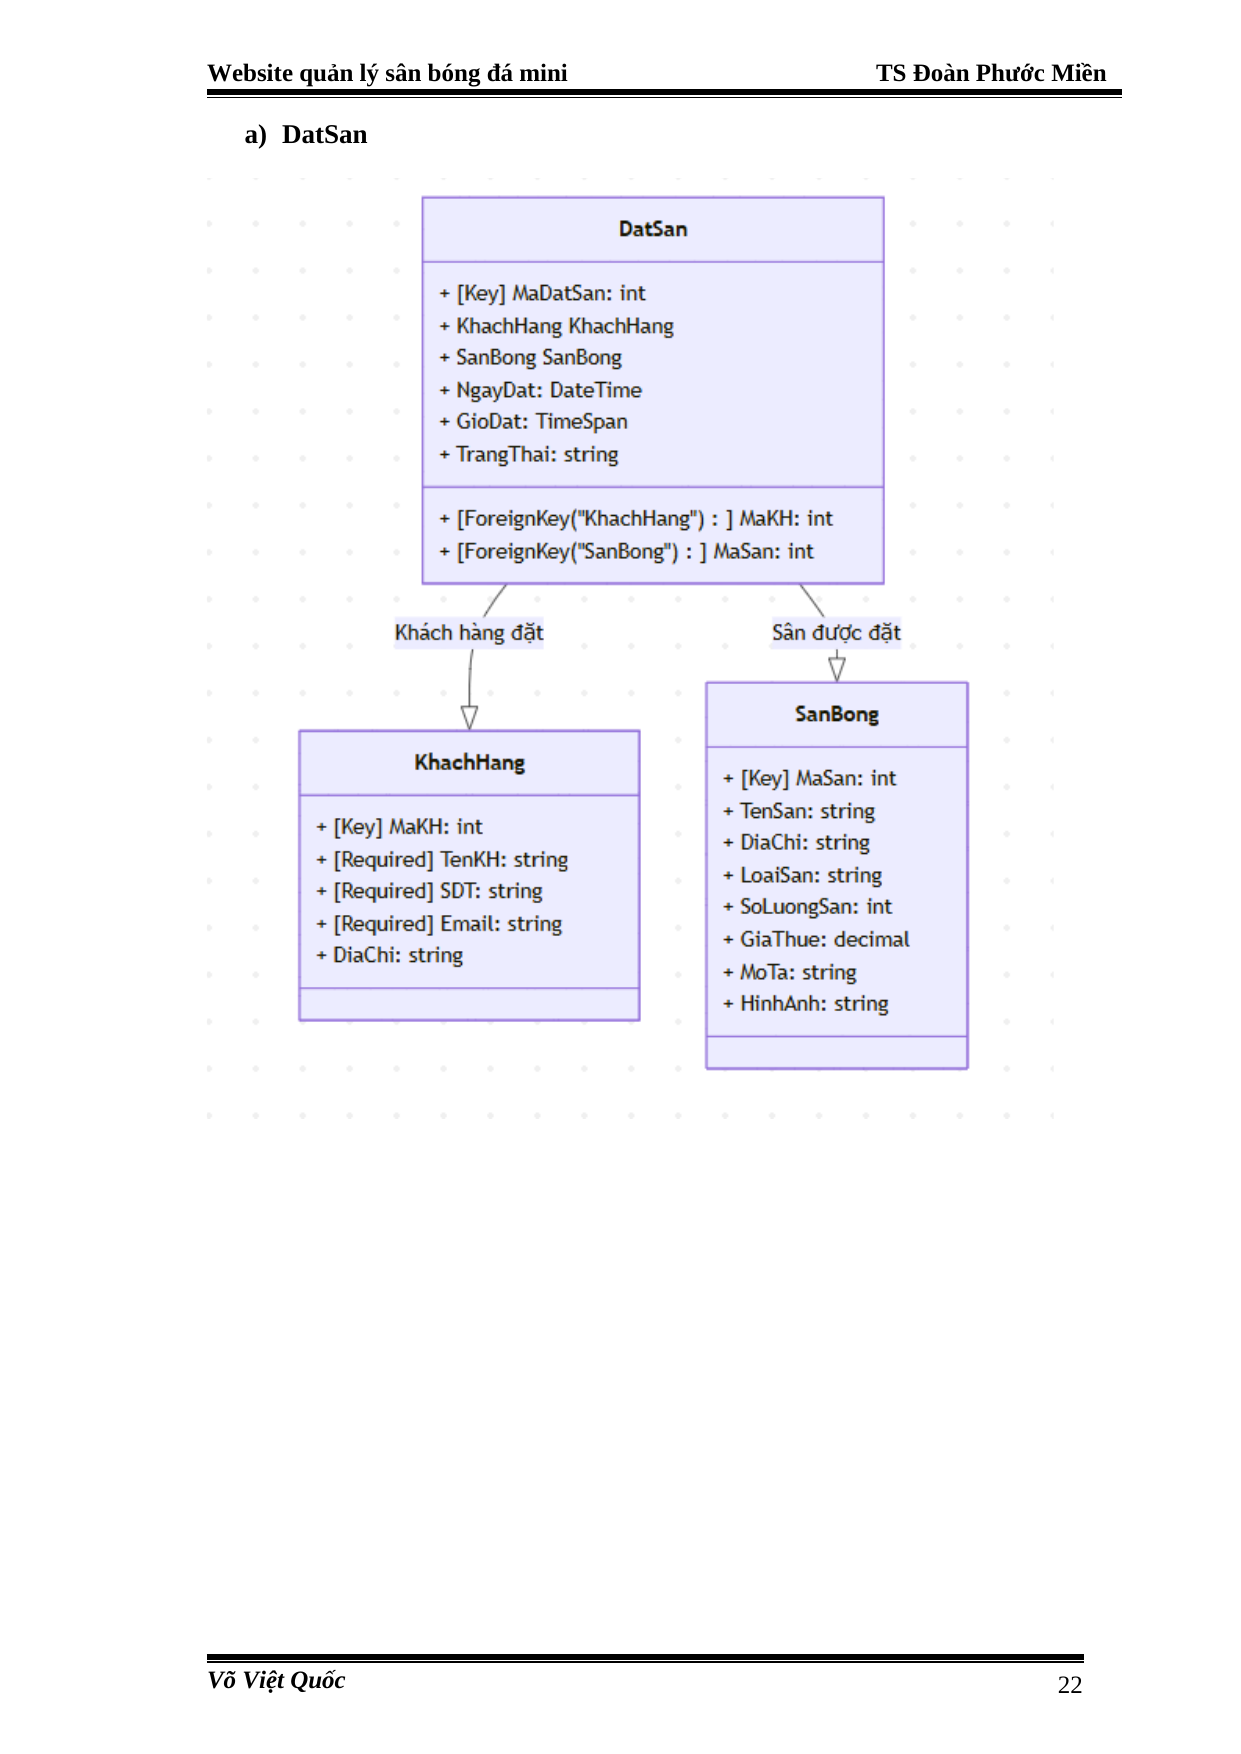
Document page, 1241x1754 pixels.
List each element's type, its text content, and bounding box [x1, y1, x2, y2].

list DatSan [244, 118, 1122, 149]
picture [206, 178, 1054, 1119]
